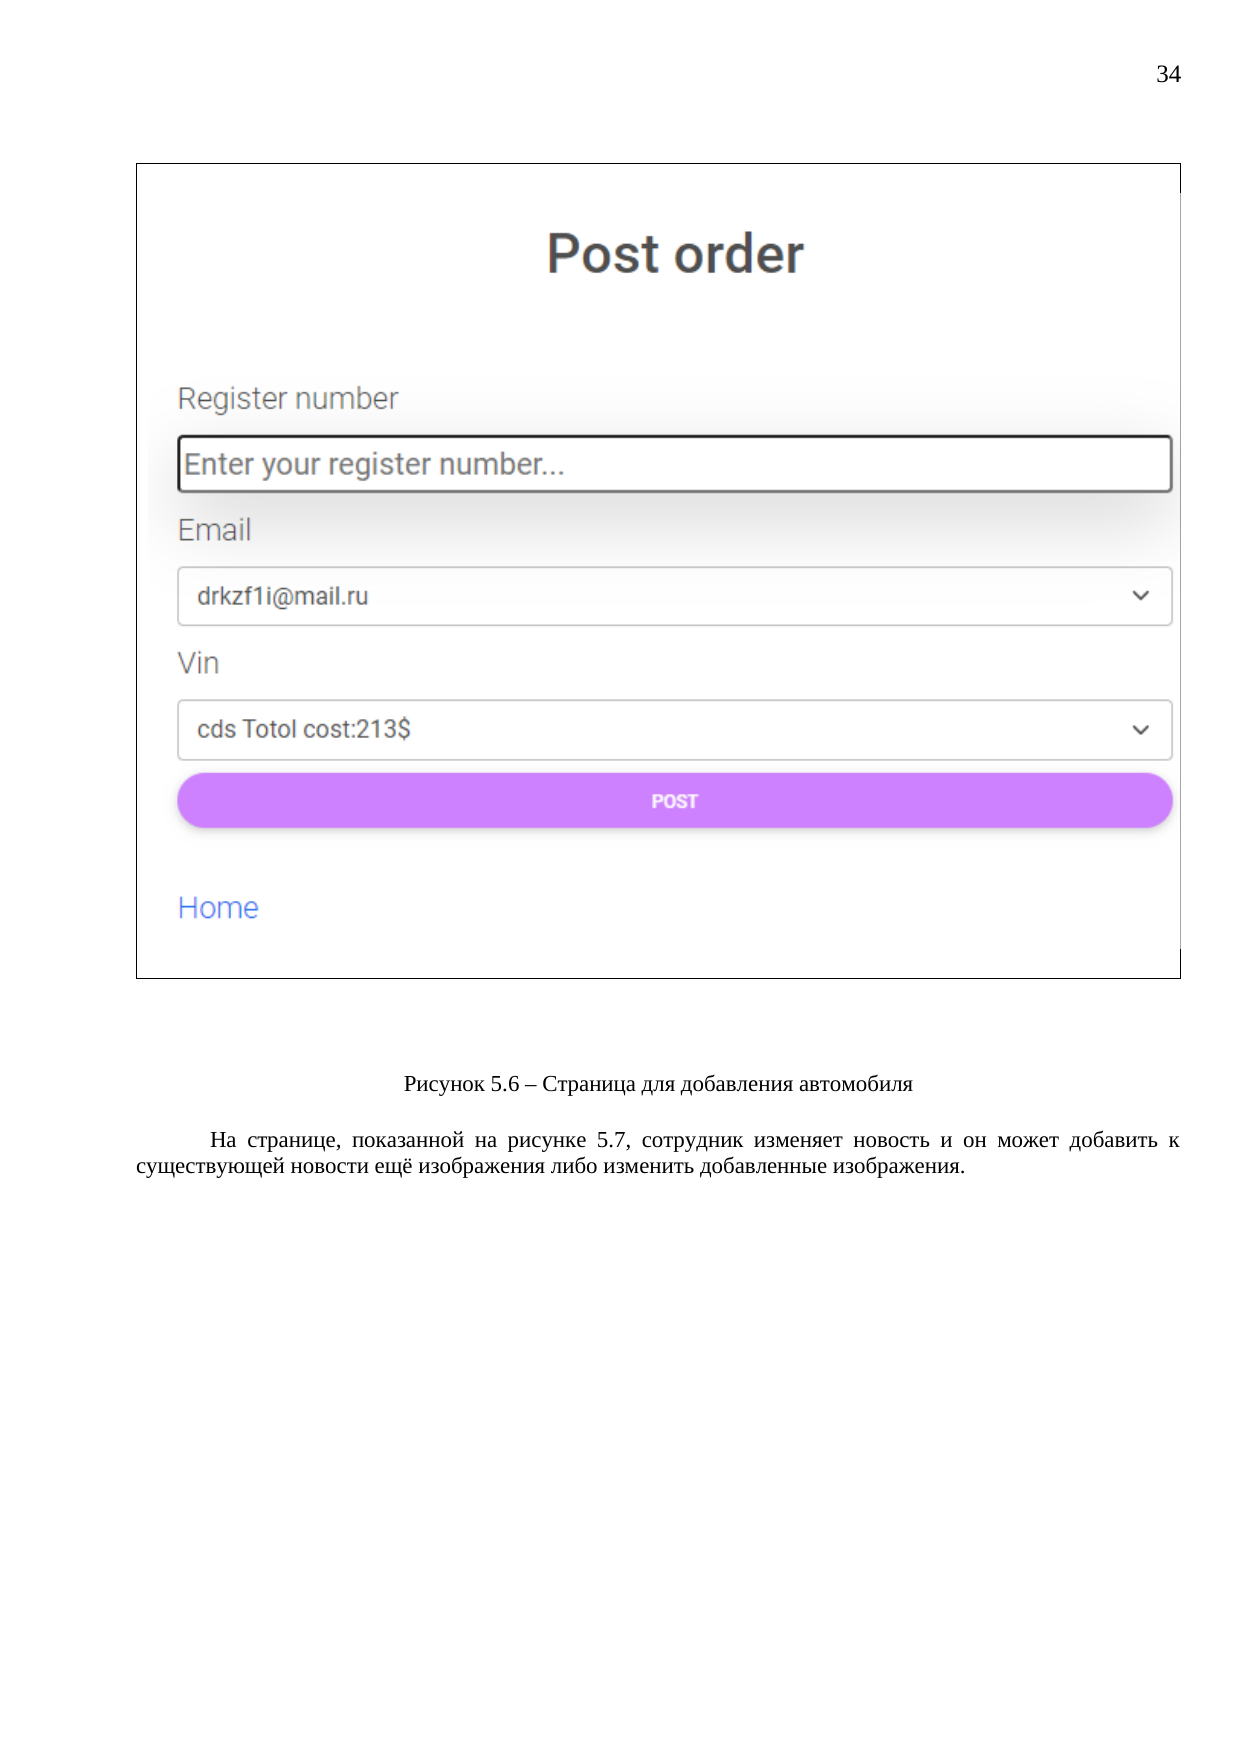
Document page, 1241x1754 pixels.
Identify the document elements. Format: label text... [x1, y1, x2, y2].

table_header [137, 164, 1180, 978]
list На странице, показанной на рисунке 5.7, сотрудник изменяет новость и он может добавить к существующей новости ещё изображения либо изменить добавленные изображения. [136, 1126, 1181, 1179]
list Рисунок 5.6 – Страница для добавления автомобиля [136, 1071, 1181, 1097]
picture [147, 193, 1181, 949]
